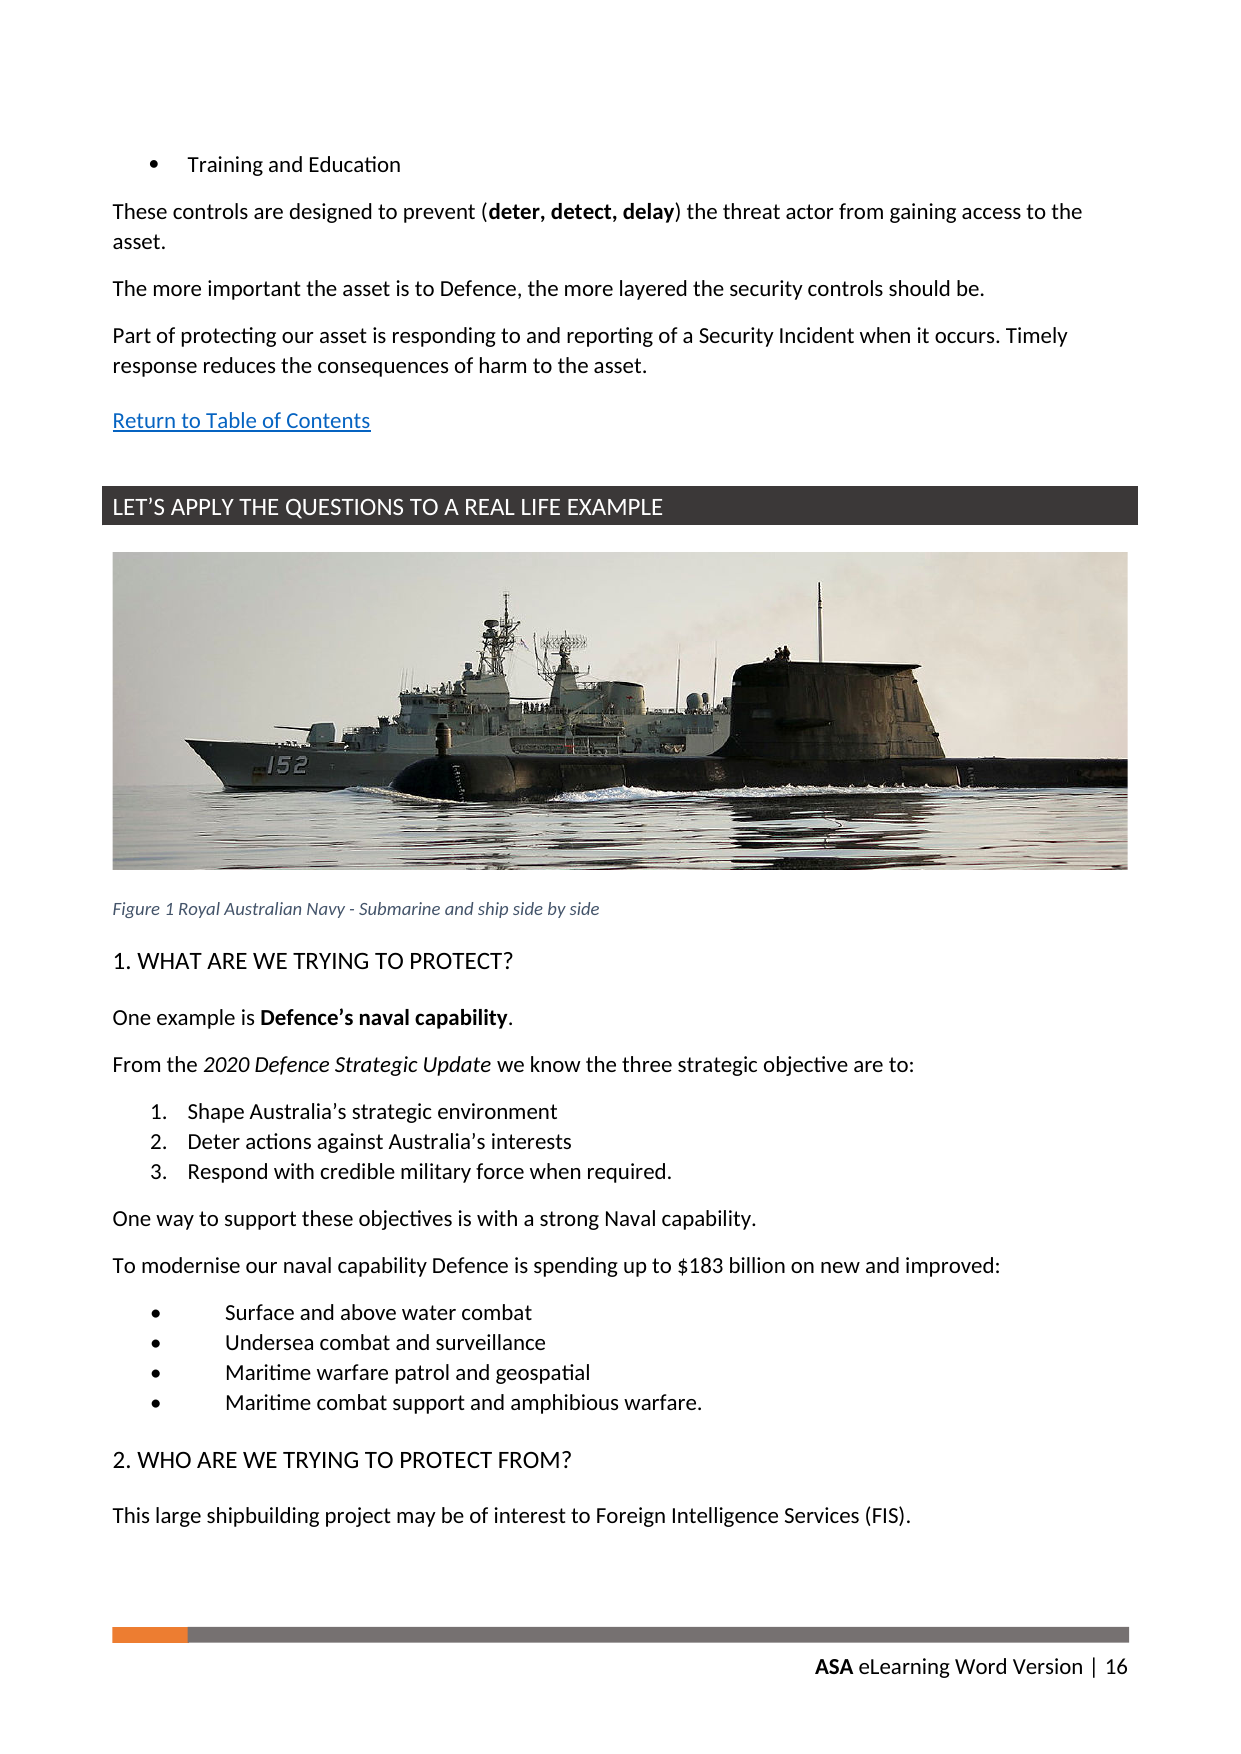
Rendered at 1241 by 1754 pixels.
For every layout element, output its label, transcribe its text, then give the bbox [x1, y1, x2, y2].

list Maritime combat support and amphibious warfare. [150, 1388, 1128, 1417]
subtitle Let’s apply the questions to a real life example [104, 489, 1136, 523]
list Shape Australia’s strategic environment [150, 1097, 1128, 1125]
text One way to support these objectives is with a strong Naval capability. [112, 1204, 1128, 1232]
text Return to Table of Contents [112, 406, 1128, 434]
text These controls are designed to prevent (deter, detect, delay) the threat actor from gaining access to the asset. [112, 197, 1128, 255]
list Respond with credible military force when required. [150, 1157, 1128, 1185]
list Training and Education [150, 150, 1128, 178]
picture [112, 552, 1128, 870]
list Surface and above water combat [150, 1298, 1128, 1326]
list Undersea combat and surveillance [150, 1328, 1128, 1356]
list Deter actions against Australia’s interests [150, 1127, 1128, 1155]
subtitle 1. What are we trying to protect? [112, 945, 1128, 976]
text Part of protecting our asset is responding to and reporting of a Security Incident when it occurs. Timely response reduces the consequences of harm to the asset. [112, 321, 1128, 379]
text From the 2020 Defence Strategic Update we know the three strategic objective are to: [112, 1050, 1128, 1078]
text This large shipbuilding project may be of interest to Foreign Intelligence Services (FIS). [112, 1502, 1128, 1530]
list Maritime warfare patrol and geospatial [150, 1358, 1128, 1386]
subtitle 2. Who are we trying to protect from? [112, 1444, 1128, 1474]
text One example is Defence’s naval capability. [112, 1003, 1128, 1031]
text The more important the asset is to Defence, the more layered the security controls should be. [112, 274, 1128, 302]
text To modernise our naval capability Defence is spending up to $183 billion on new and improved: [112, 1251, 1128, 1279]
